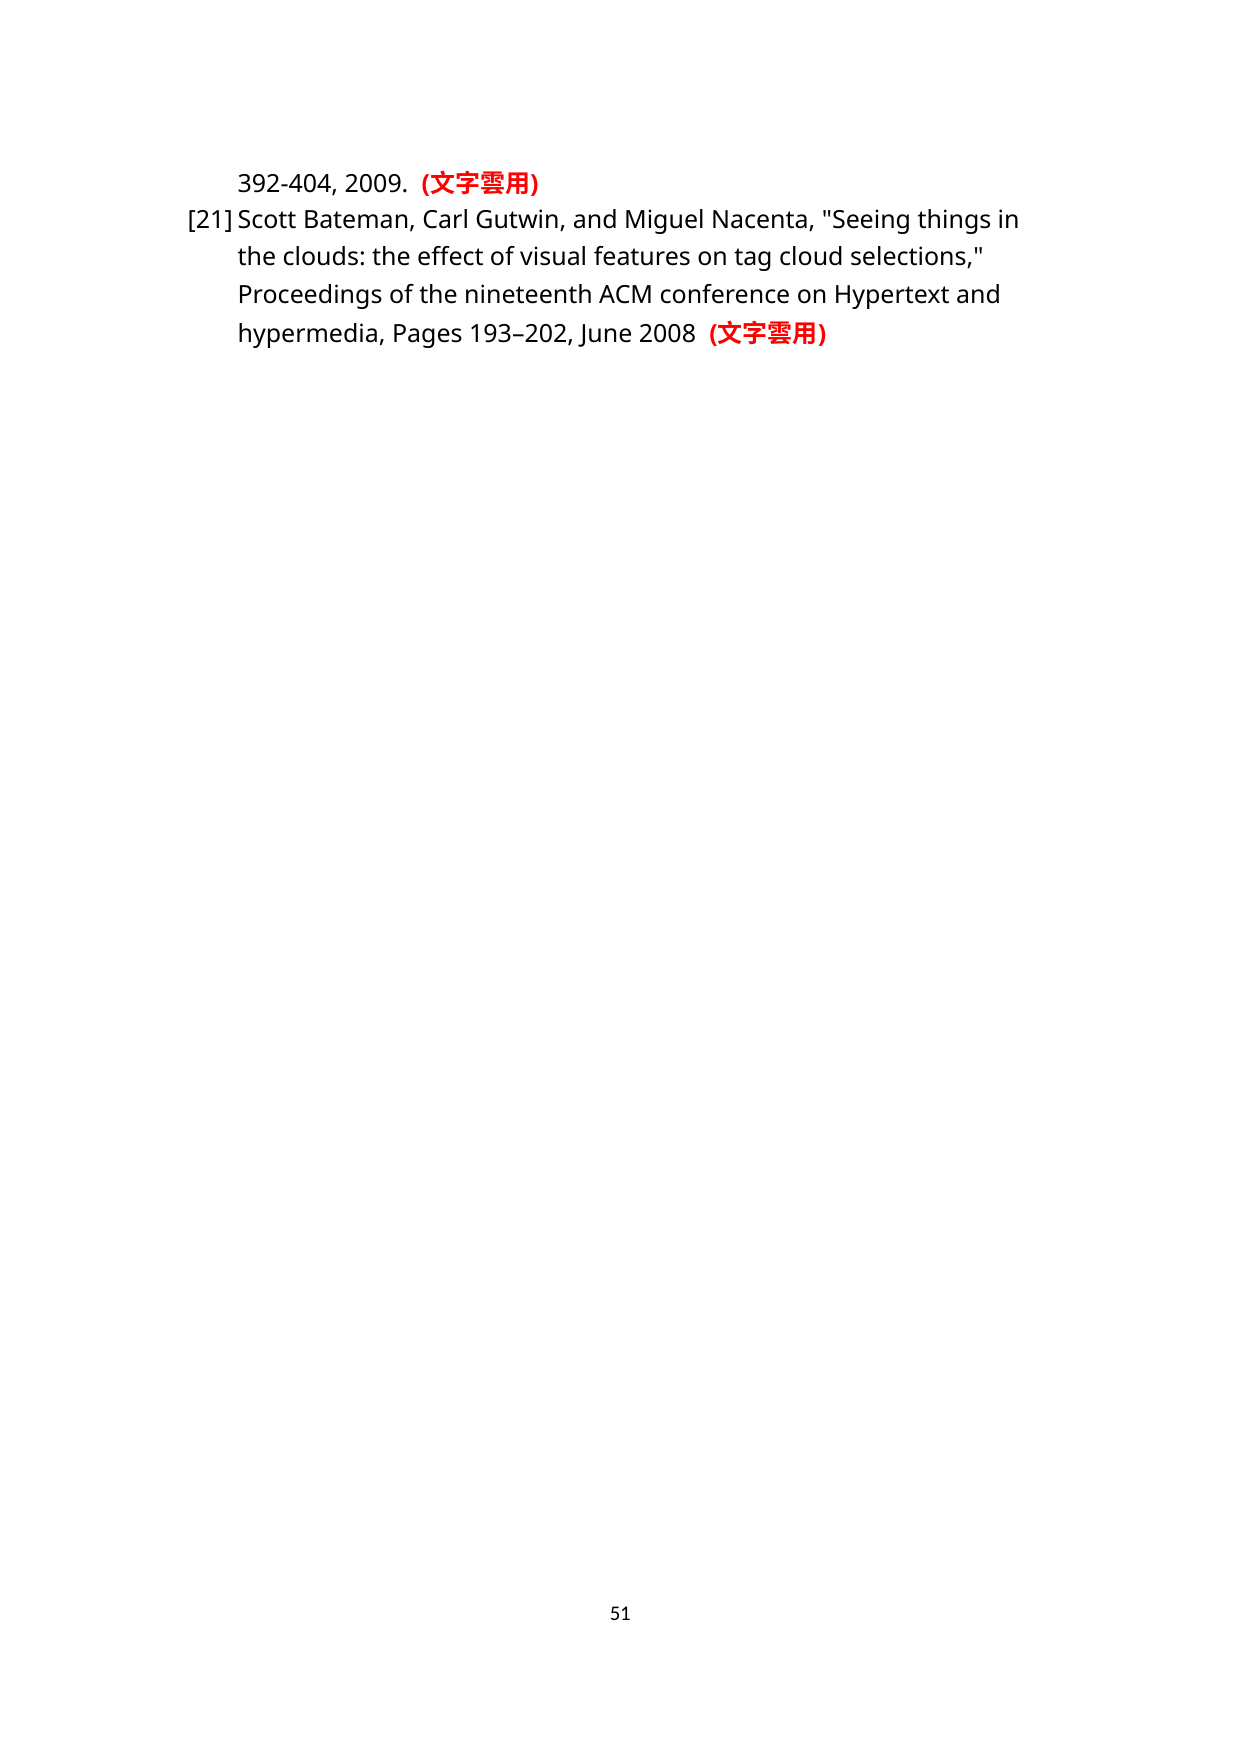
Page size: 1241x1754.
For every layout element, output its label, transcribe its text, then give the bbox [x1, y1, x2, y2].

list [187, 162, 1053, 200]
list Scott Bateman, Carl Gutwin, and Miguel Nacenta, "Seeing things in the clouds: the effect of visual features on tag cloud selections," Proceedings of the nineteenth ACM conference on Hypertext and hypermedia, Pages 193–202, June 2008 (文字雲用) [187, 200, 1053, 350]
